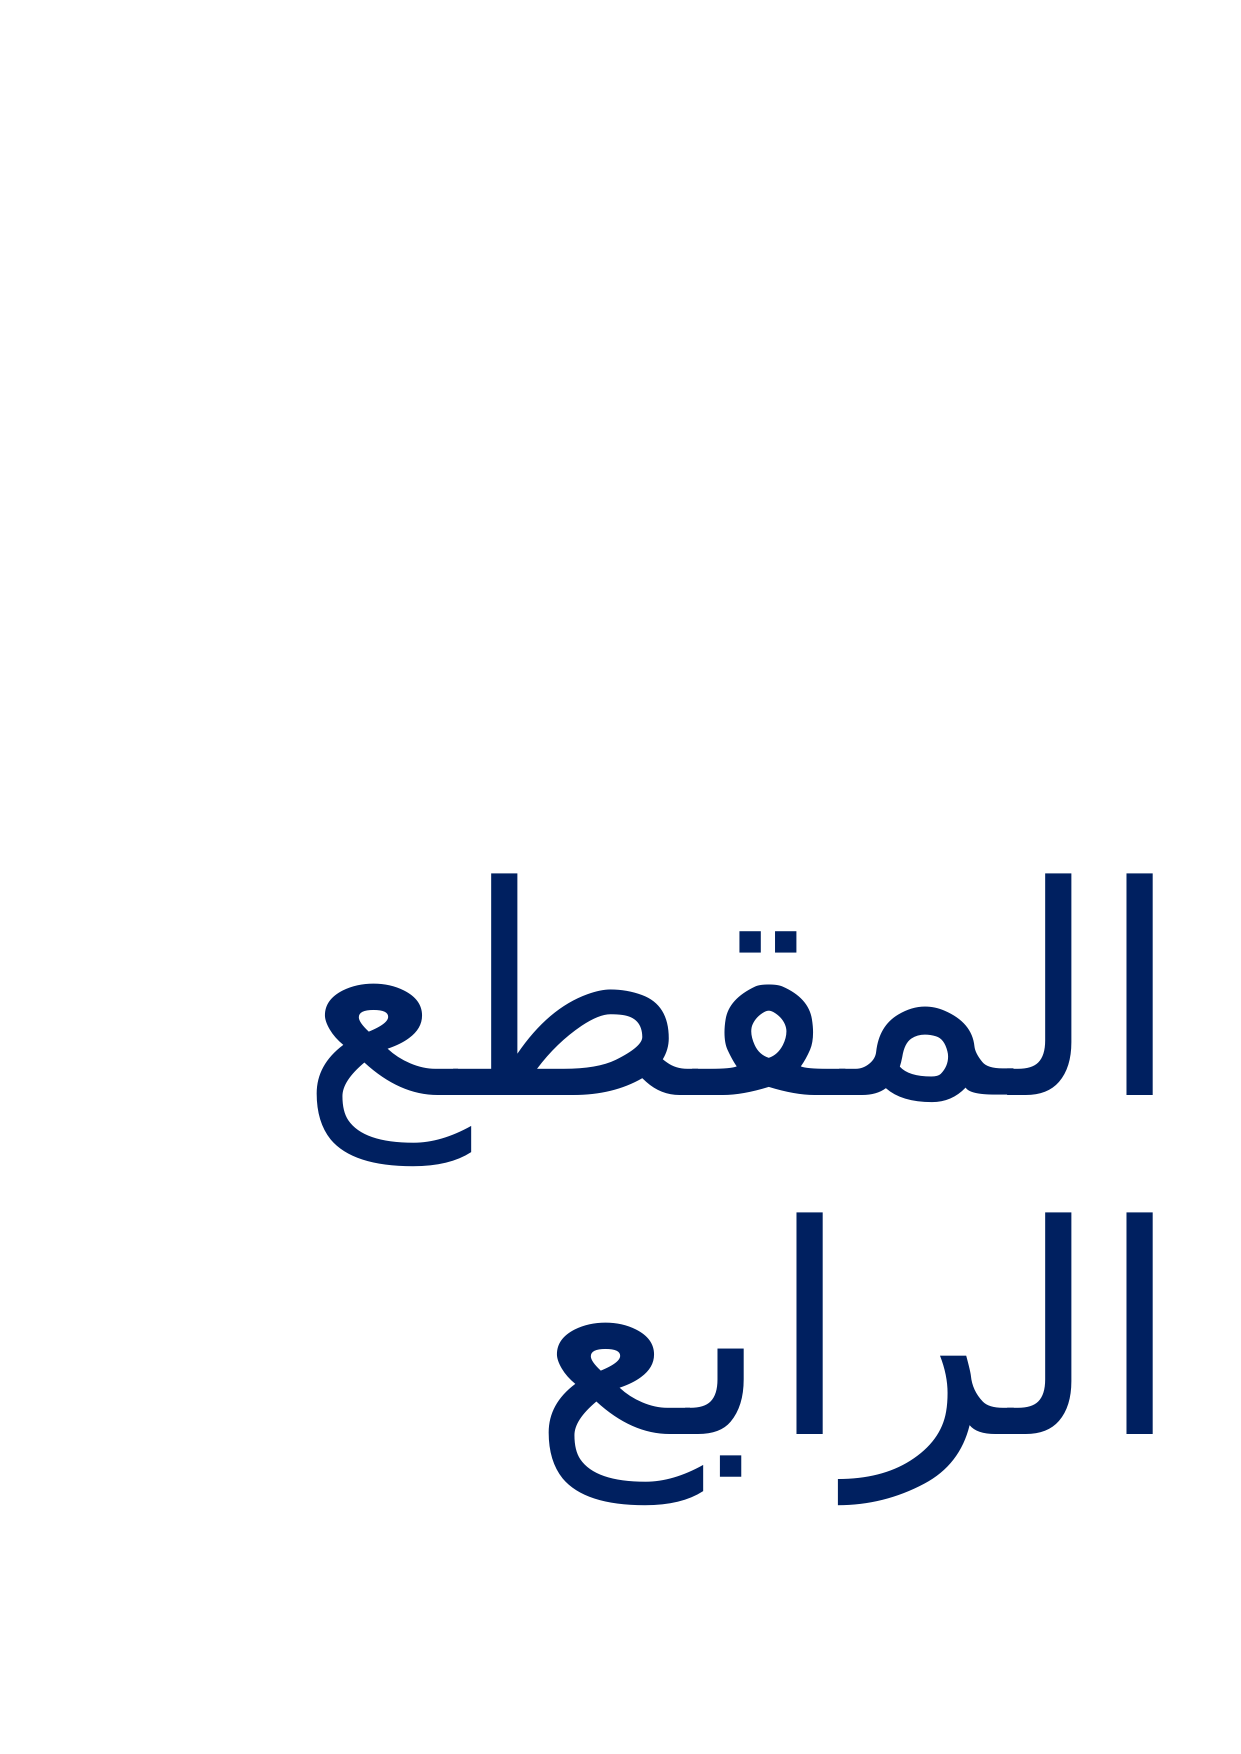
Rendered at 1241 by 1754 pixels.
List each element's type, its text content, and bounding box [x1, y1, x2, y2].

text المقطع الرابع [59, 824, 1181, 1503]
